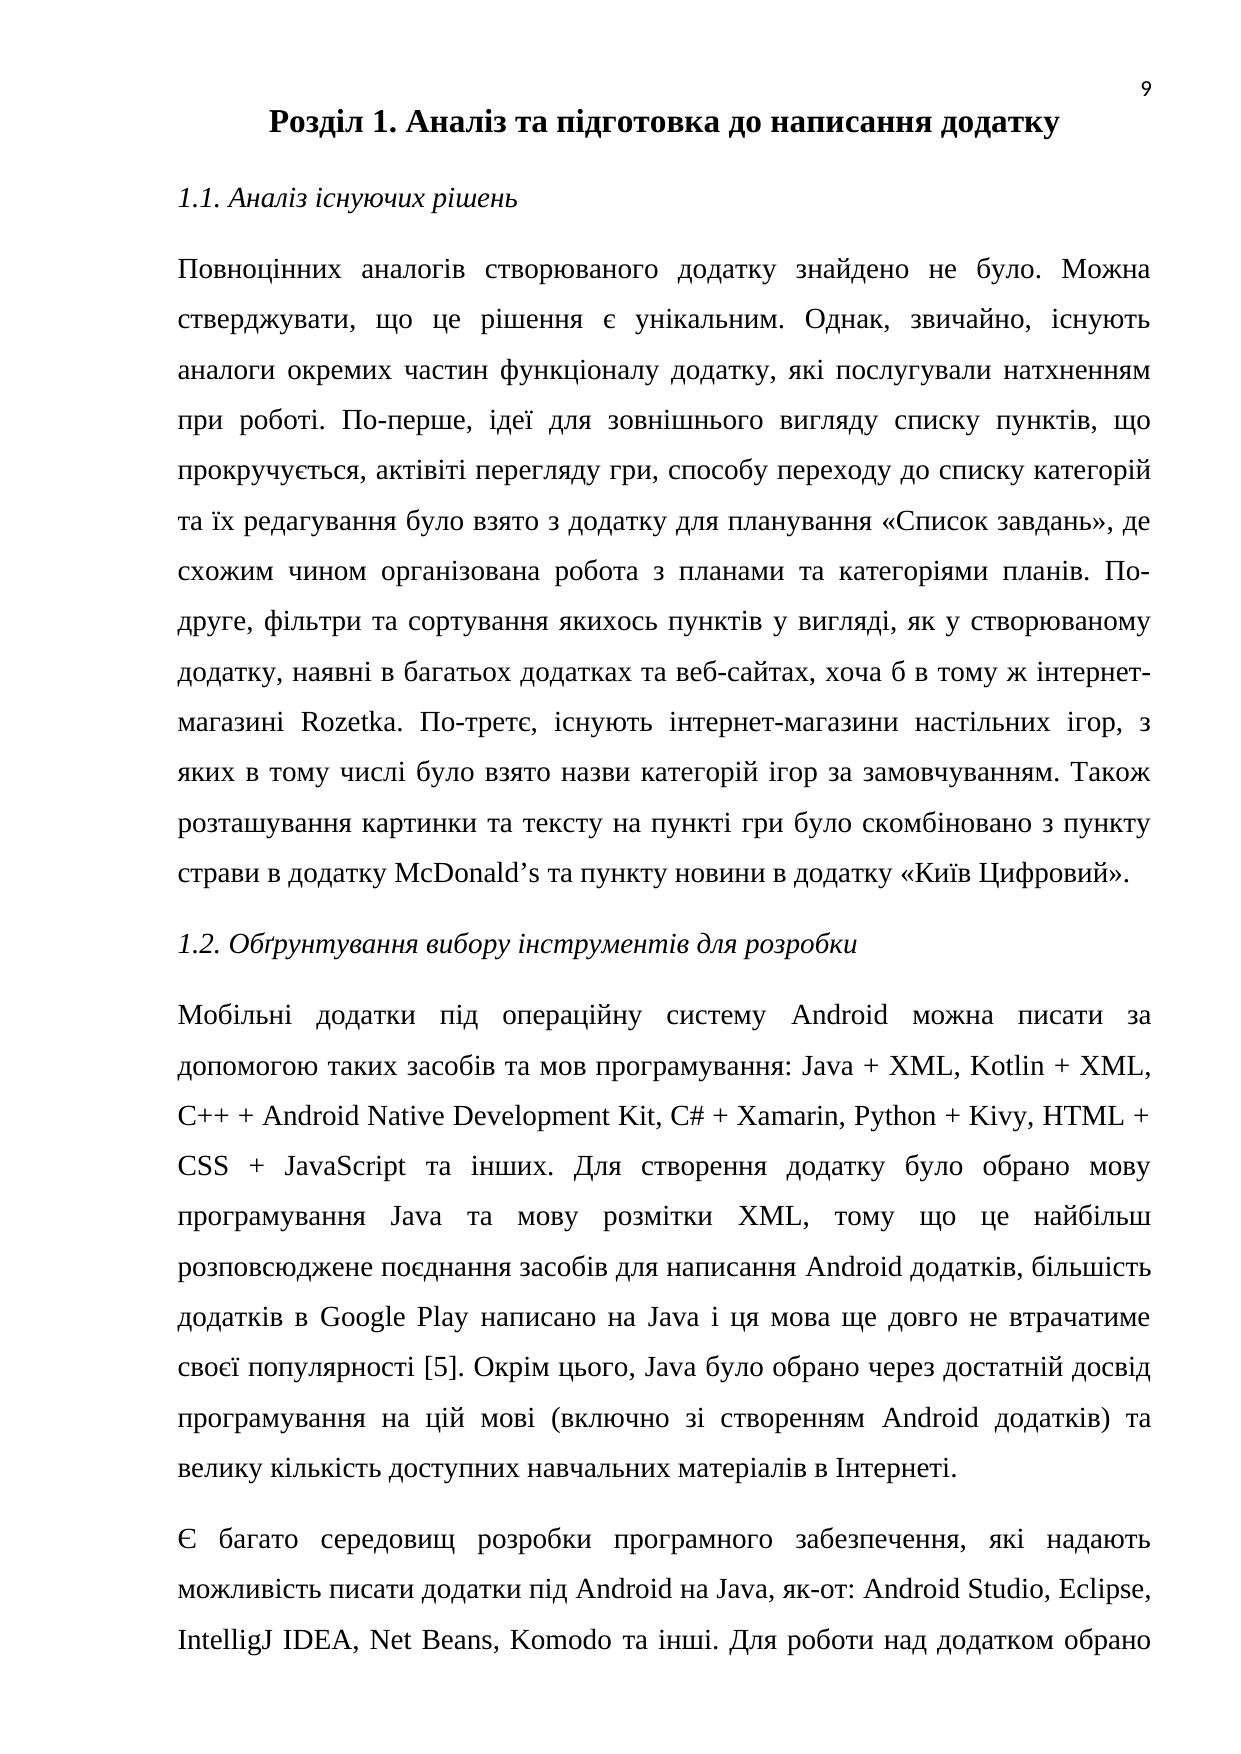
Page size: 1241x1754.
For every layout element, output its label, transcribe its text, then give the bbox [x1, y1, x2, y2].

list 1.1. Аналіз існуючих рішень [177, 180, 1152, 214]
text Розділ 1. Аналіз та підготовка до написання додатку [177, 102, 1152, 140]
text Повноцінних аналогів створюваного додатку знайдено не було. Можна стверджувати, що це рішення є унікальним. Однак, звичайно, існують аналоги окремих частин функціоналу додатку, які послугували натхненням при роботі. По-перше, ідеї для зовнішнього вигляду списку пунктів, що прокручується, актівіті перегляду гри, способу переходу до списку категорій та їх редагування було взято з додатку для планування «Список завдань», де схожим чином організована робота з планами та категоріями планів. По-друге, фільтри та сортування якихось пунктів у вигляді, як у створюваному додатку, наявні в багатьох додатках та веб-сайтах, хоча б в тому ж інтернет-магазині Rozetka. По-третє, існують інтернет-магазини настільних ігор, з яких в тому числі було взято назви категорій ігор за замовчуванням. Також розташування картинки та тексту на пункті гри було скомбіновано з пункту страви в додатку McDonald’s та пункту новини в додатку «Київ Цифровий». [177, 251, 1152, 888]
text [177, 1521, 1152, 1655]
text Мобільні додатки під операційну систему Android можна писати за допомогою таких засобів та мов програмування: Java + XML, Kotlin + XML, C++ + Android Native Development Kit, C# + Xamarin, Python + Kivy, HTML + CSS + JavaScript та інших. Для створення додатку було обрано мову програмування Java та мову розмітки XML, тому що це найбільш розповсюджене поєднання засобів для написання Android додатків, більшість додатків в Google Play написано на Java і ця мова ще довго не втрачатиме своєї популярності [5]. Окрім цього, Java було обрано через достатній досвід програмування на цій мові (включно зі створенням Android додатків) та велику кількість доступних навчальних матеріалів в Інтернеті. [177, 997, 1152, 1484]
list 1.2. Обґрунтування вибору інструментів для розробки [177, 926, 1152, 960]
